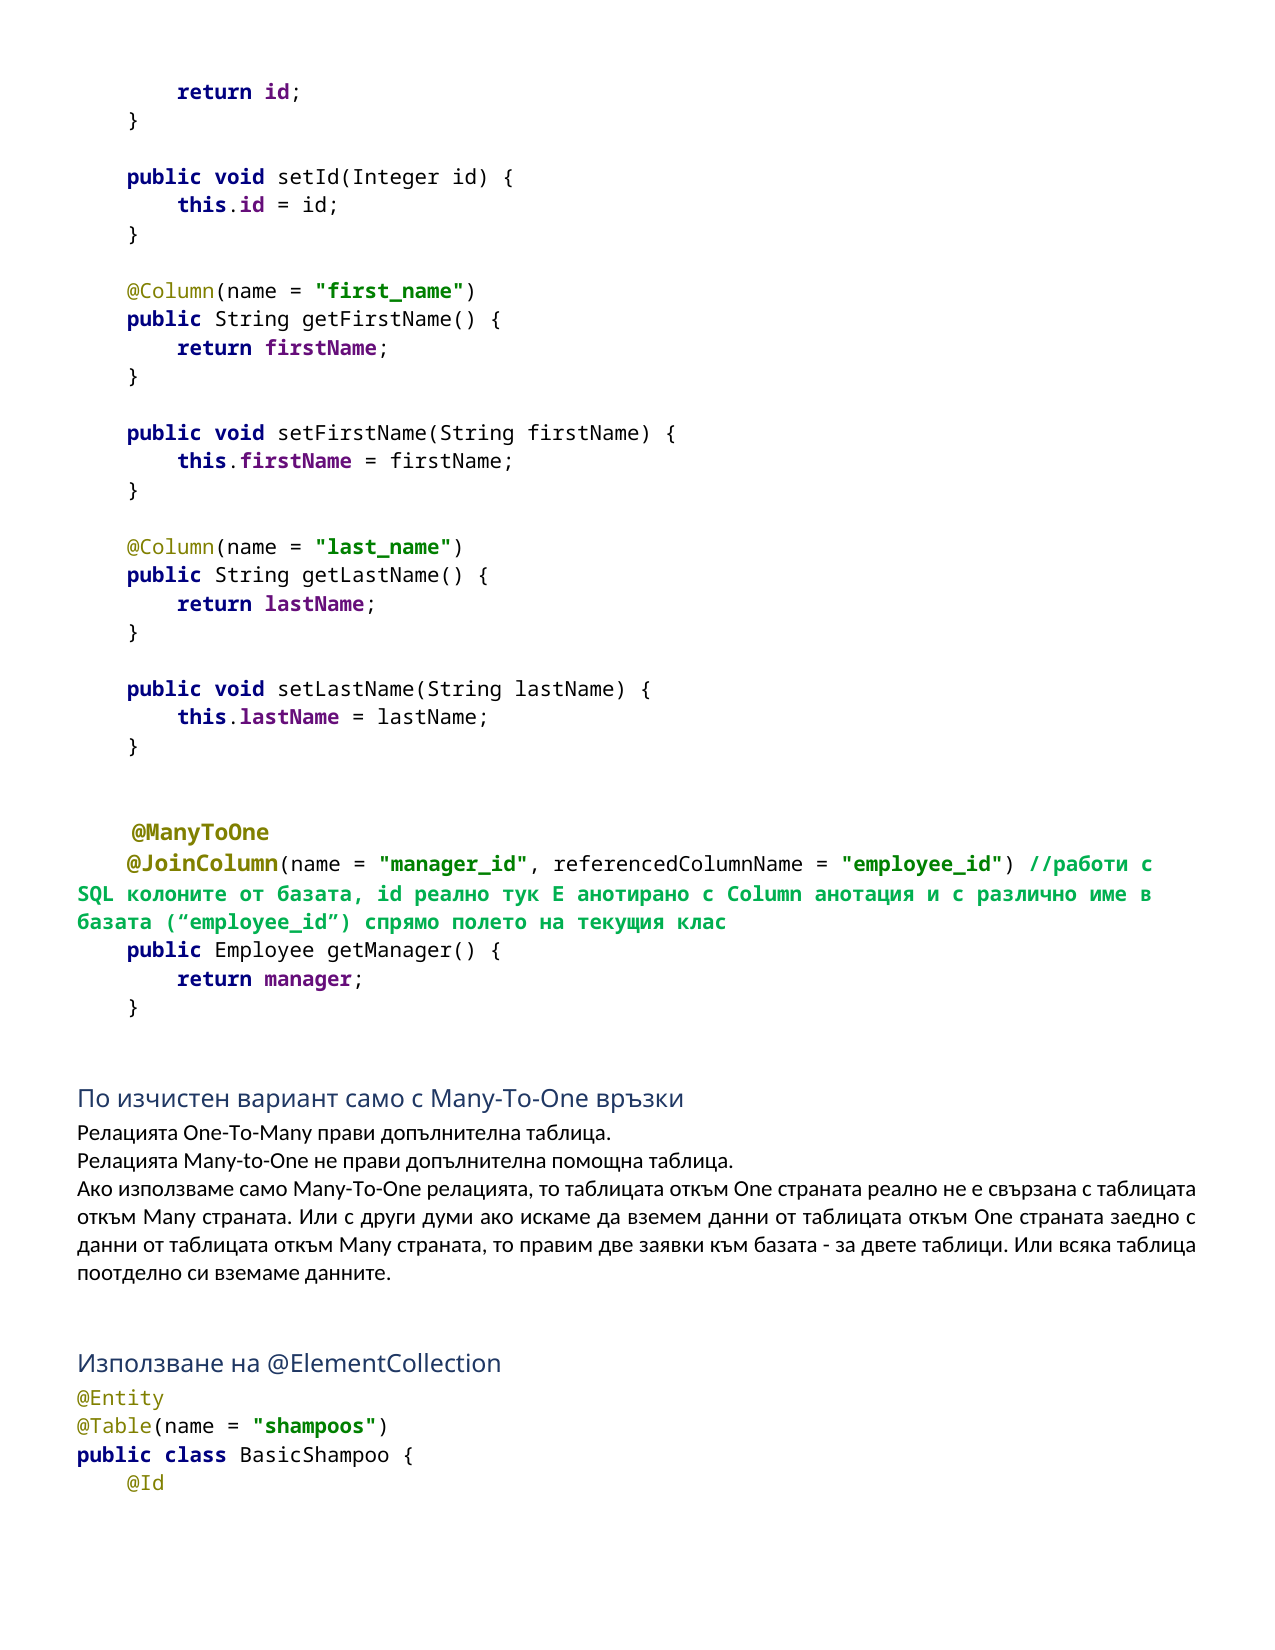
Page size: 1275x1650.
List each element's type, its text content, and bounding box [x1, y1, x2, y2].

subtitle Използване на @ElementCollection [77, 1346, 1198, 1380]
subtitle По изчистен вариант само с Many-To-One връзки [77, 1081, 1198, 1115]
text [77, 1383, 1198, 1497]
text Ако използваме само Many-To-One релацията, то таблицата откъм One страната реално не е свързана с таблицата откъм Many страната. Или с други думи ако искаме да вземем данни от таблицата откъм One страната заедно с данни от таблицата откъм Many страната, то правим две заявки към базата - за двете таблици. Или всяка таблица поотделно си вземаме данните. [77, 1174, 1198, 1286]
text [77, 77, 1198, 1021]
text Релацията One-To-Many прави допълнителна таблица. [77, 1118, 1198, 1146]
text Релацията Many-to-One не прави допълнителна помощна таблица. [77, 1146, 1198, 1174]
